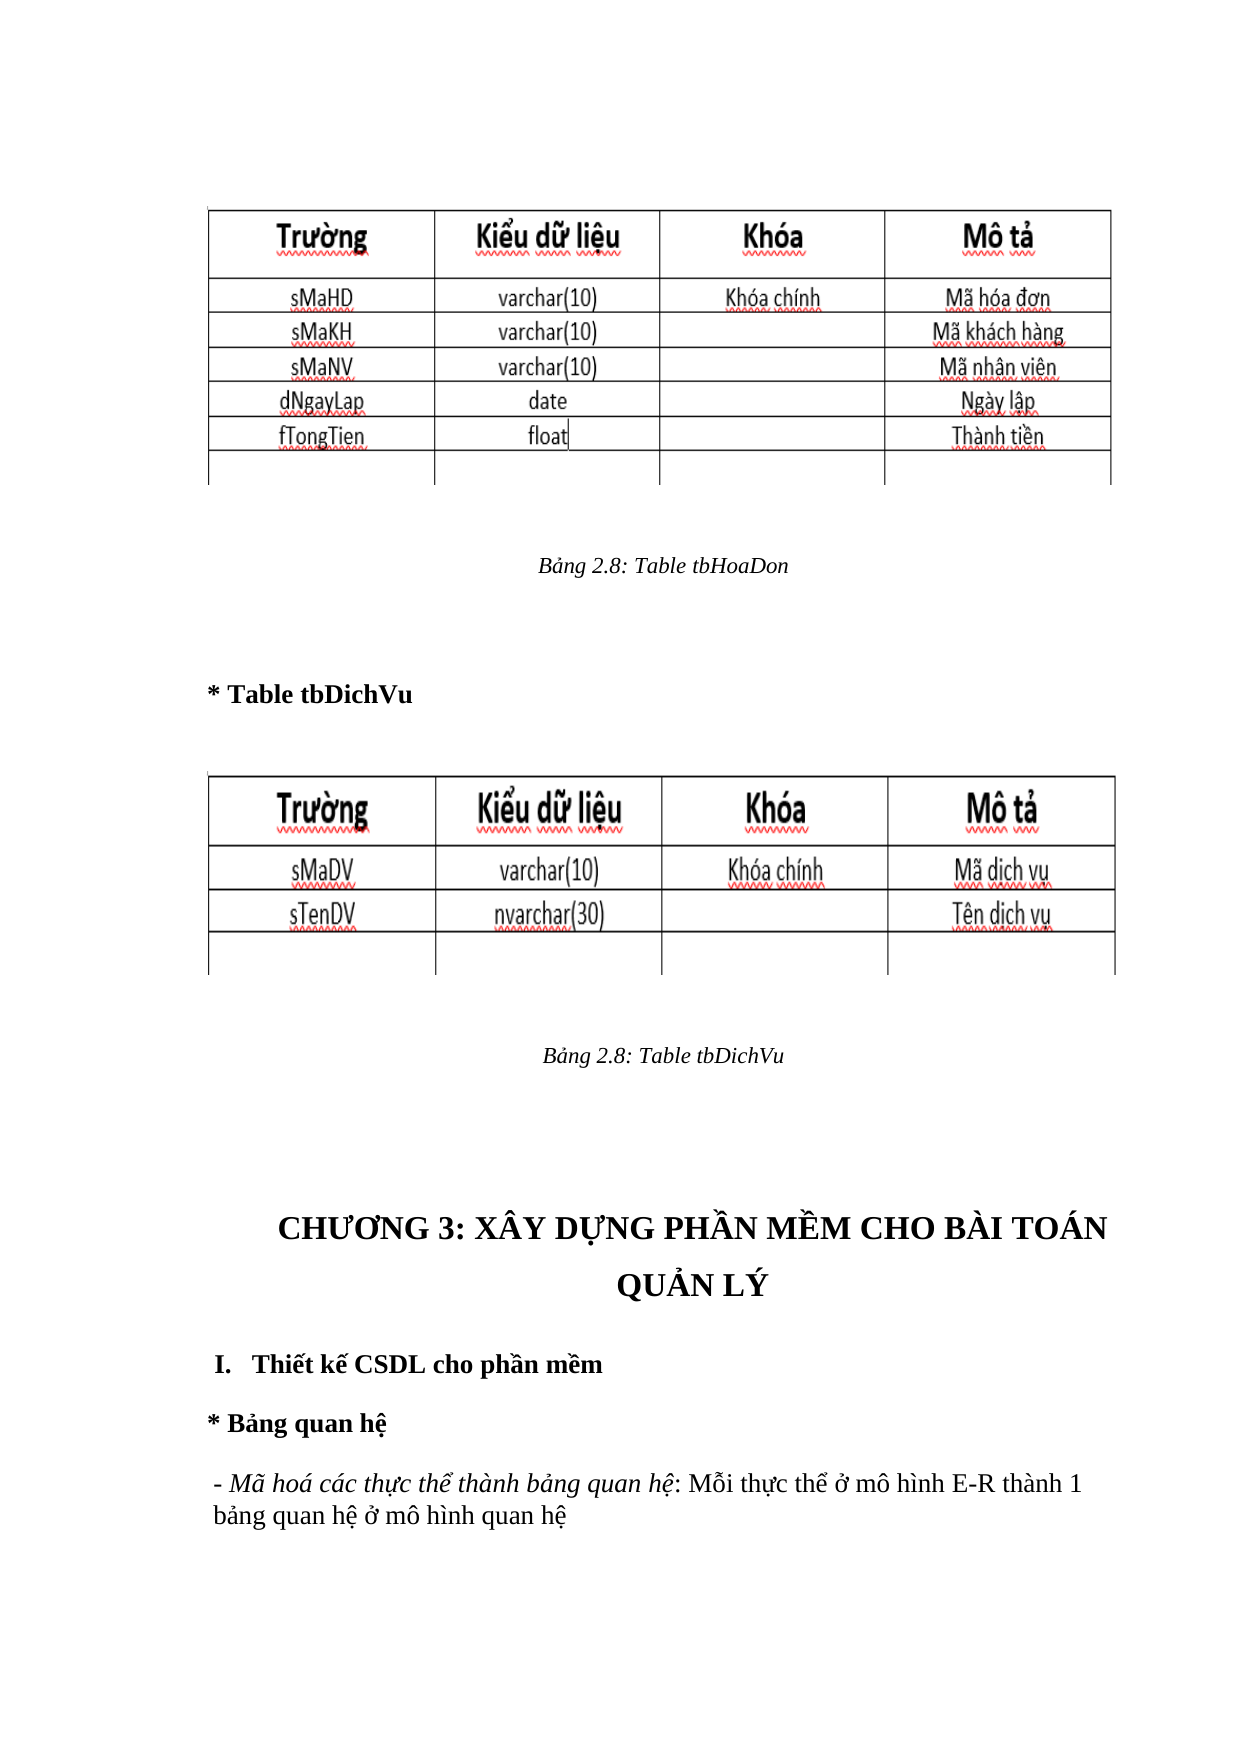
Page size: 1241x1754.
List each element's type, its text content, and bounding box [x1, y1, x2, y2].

picture [206, 206, 1123, 485]
text - Mã hoá các thực thể thành bảng quan hệ: Mỗi thực thể ở mô hình E-R thành 1 bảng quan hệ ở mô hình quan hệ [213, 1468, 1122, 1530]
text * Bảng quan hệ [207, 1407, 1122, 1438]
subtitle Thiết kế CSDL cho phần mềm [214, 1348, 1122, 1379]
picture [206, 771, 1123, 975]
text Bảng 2.8: Table tbHoaDon [207, 552, 1122, 578]
subtitle CHƯƠNG 3: XÂY DỰNG PHẦN MỀM CHO BÀI TOÁN QUẢN LÝ [263, 1208, 1122, 1304]
text Bảng 2.8: Table tbDichVu [207, 1042, 1122, 1069]
text * Table tbDichVu [207, 678, 1122, 709]
